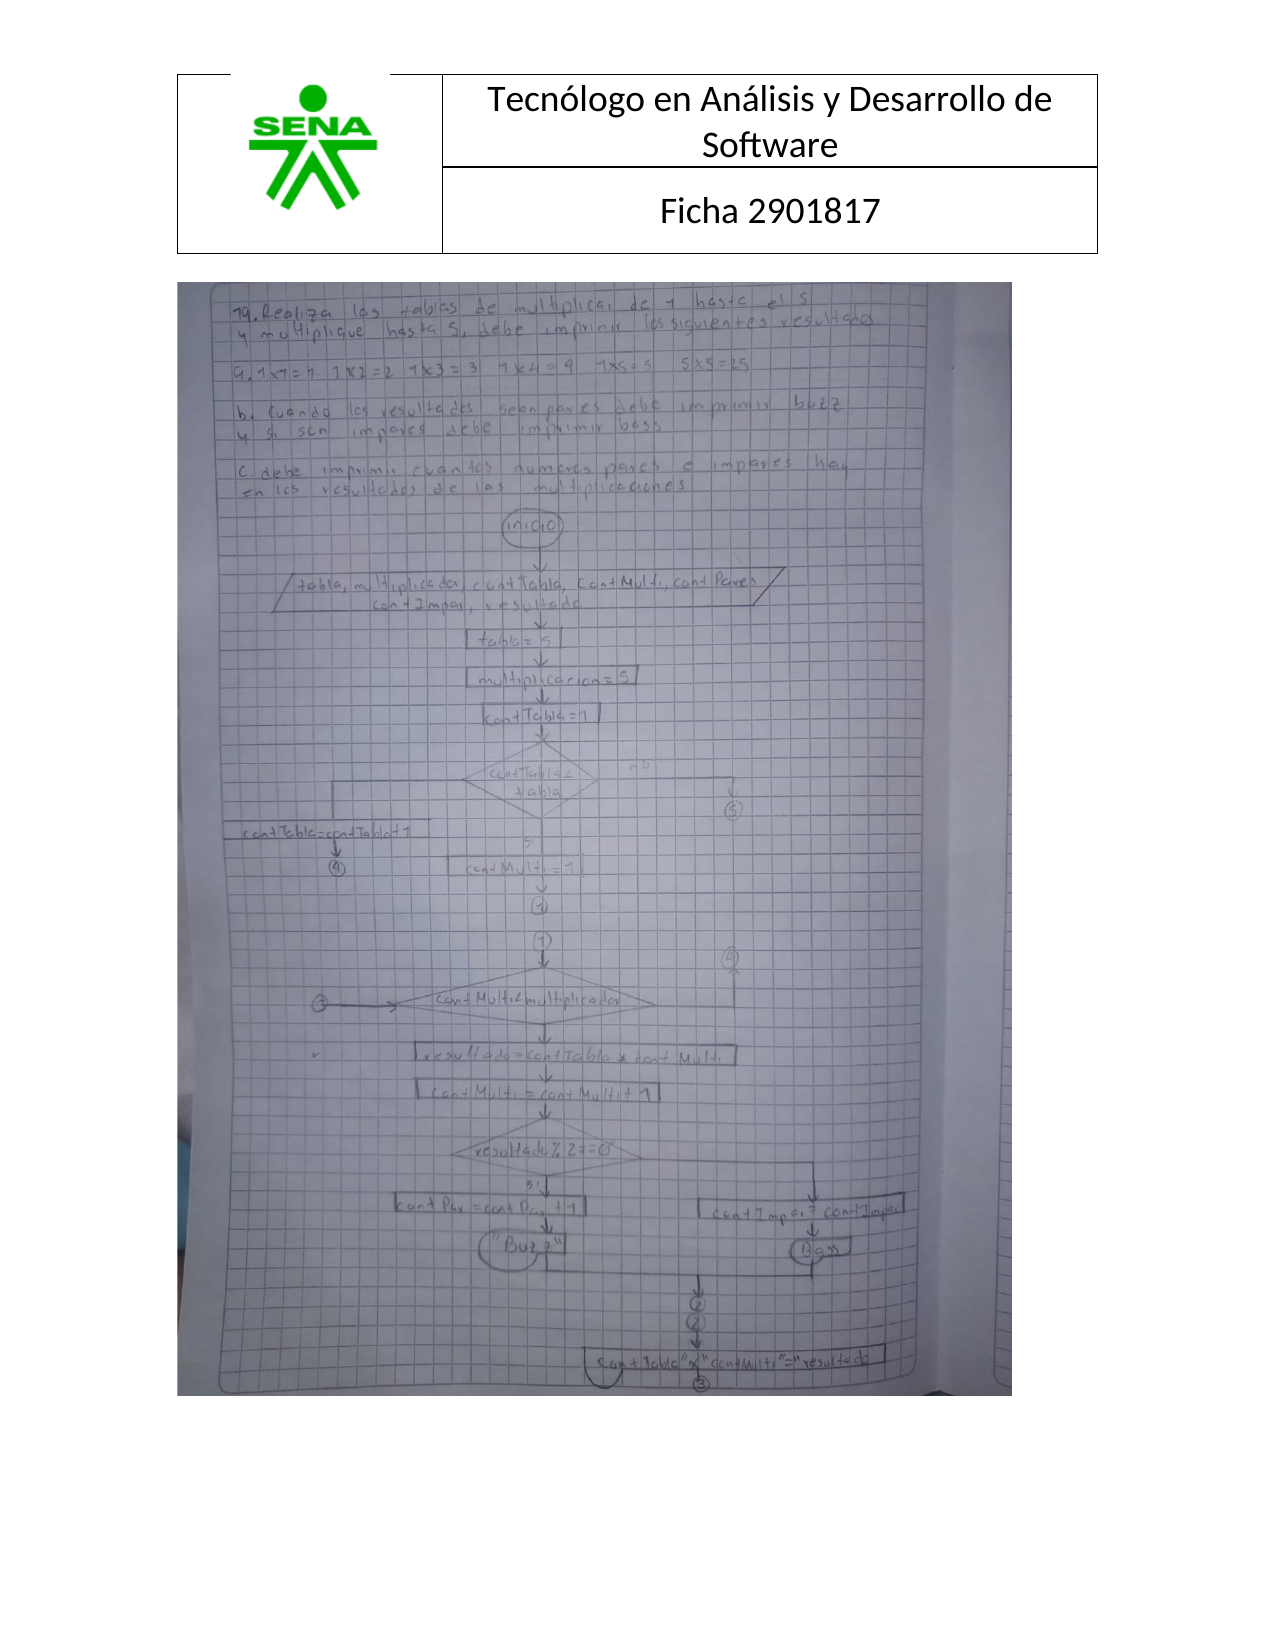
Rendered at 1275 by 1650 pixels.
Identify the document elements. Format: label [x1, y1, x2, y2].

picture [177, 282, 1012, 1396]
picture [230, 74, 390, 226]
